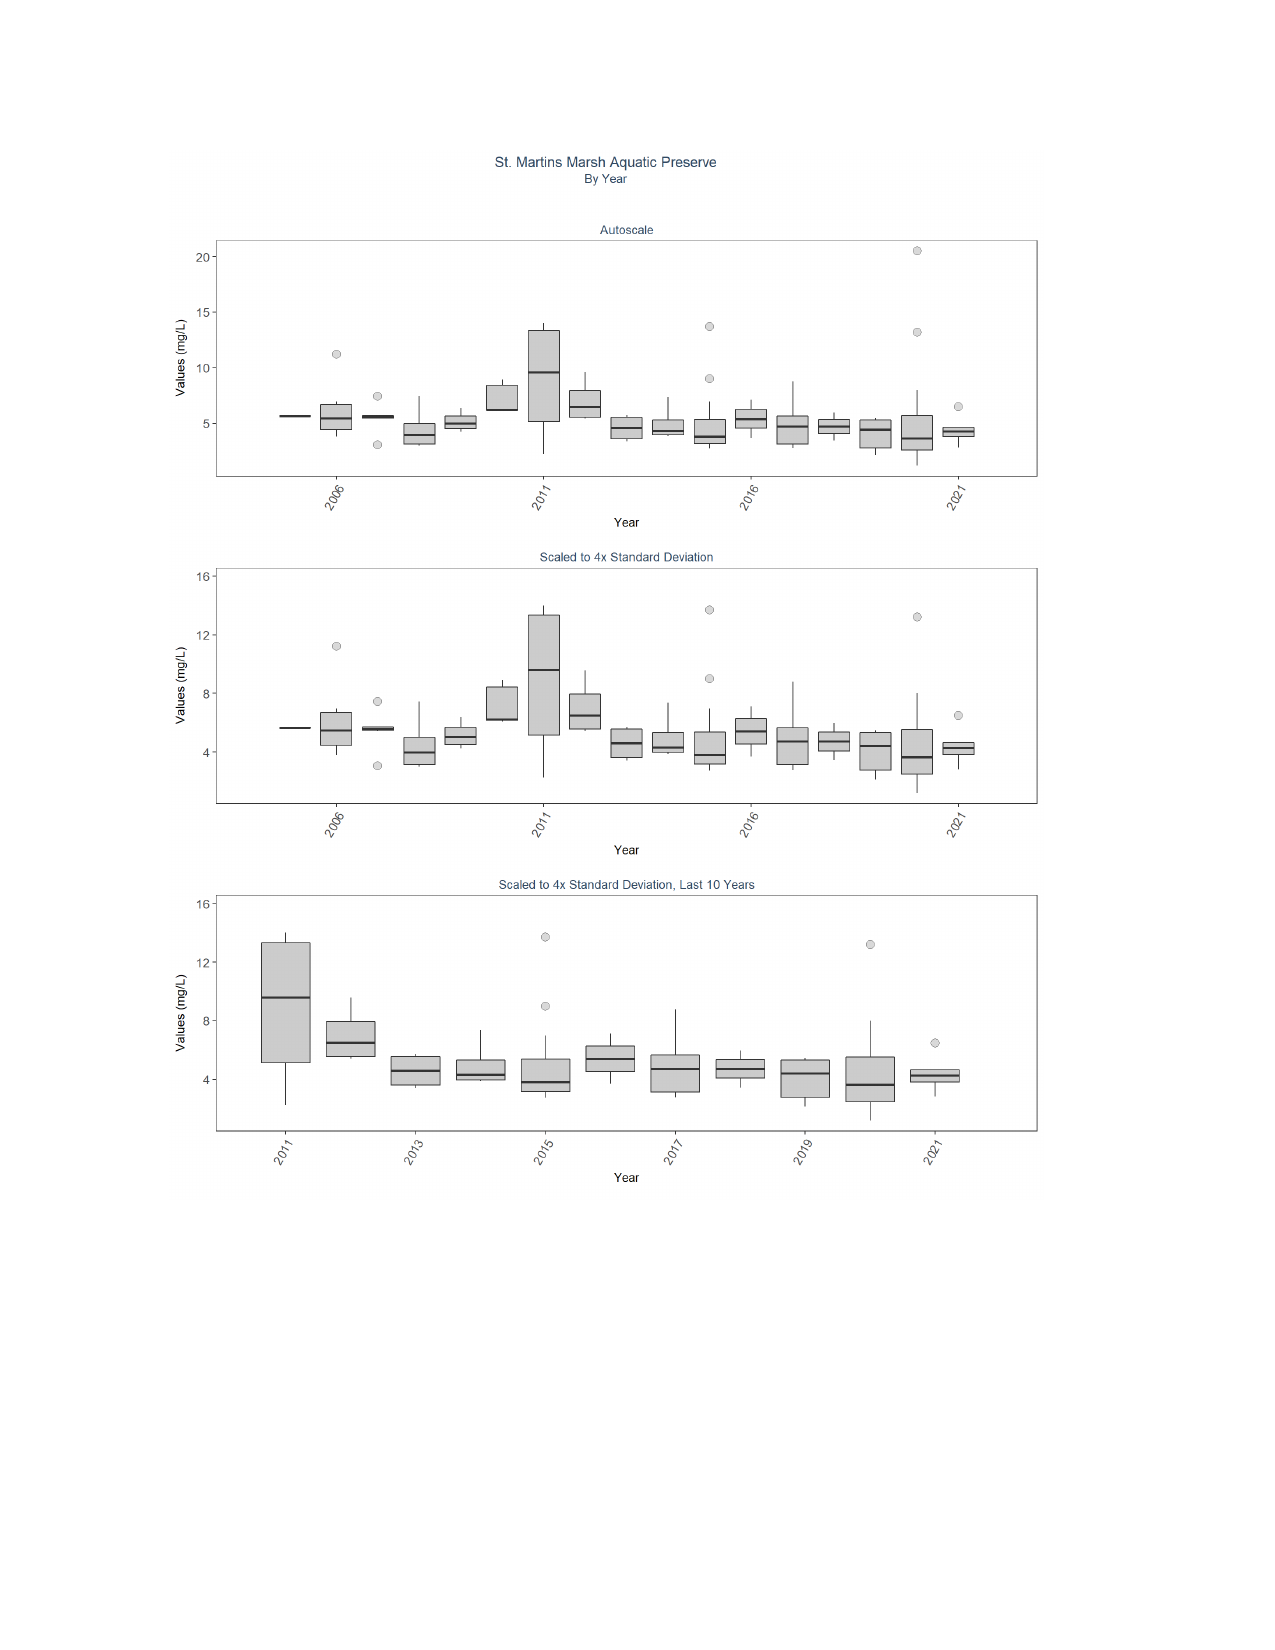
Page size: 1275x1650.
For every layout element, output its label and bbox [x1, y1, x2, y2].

picture [168, 150, 1044, 1200]
